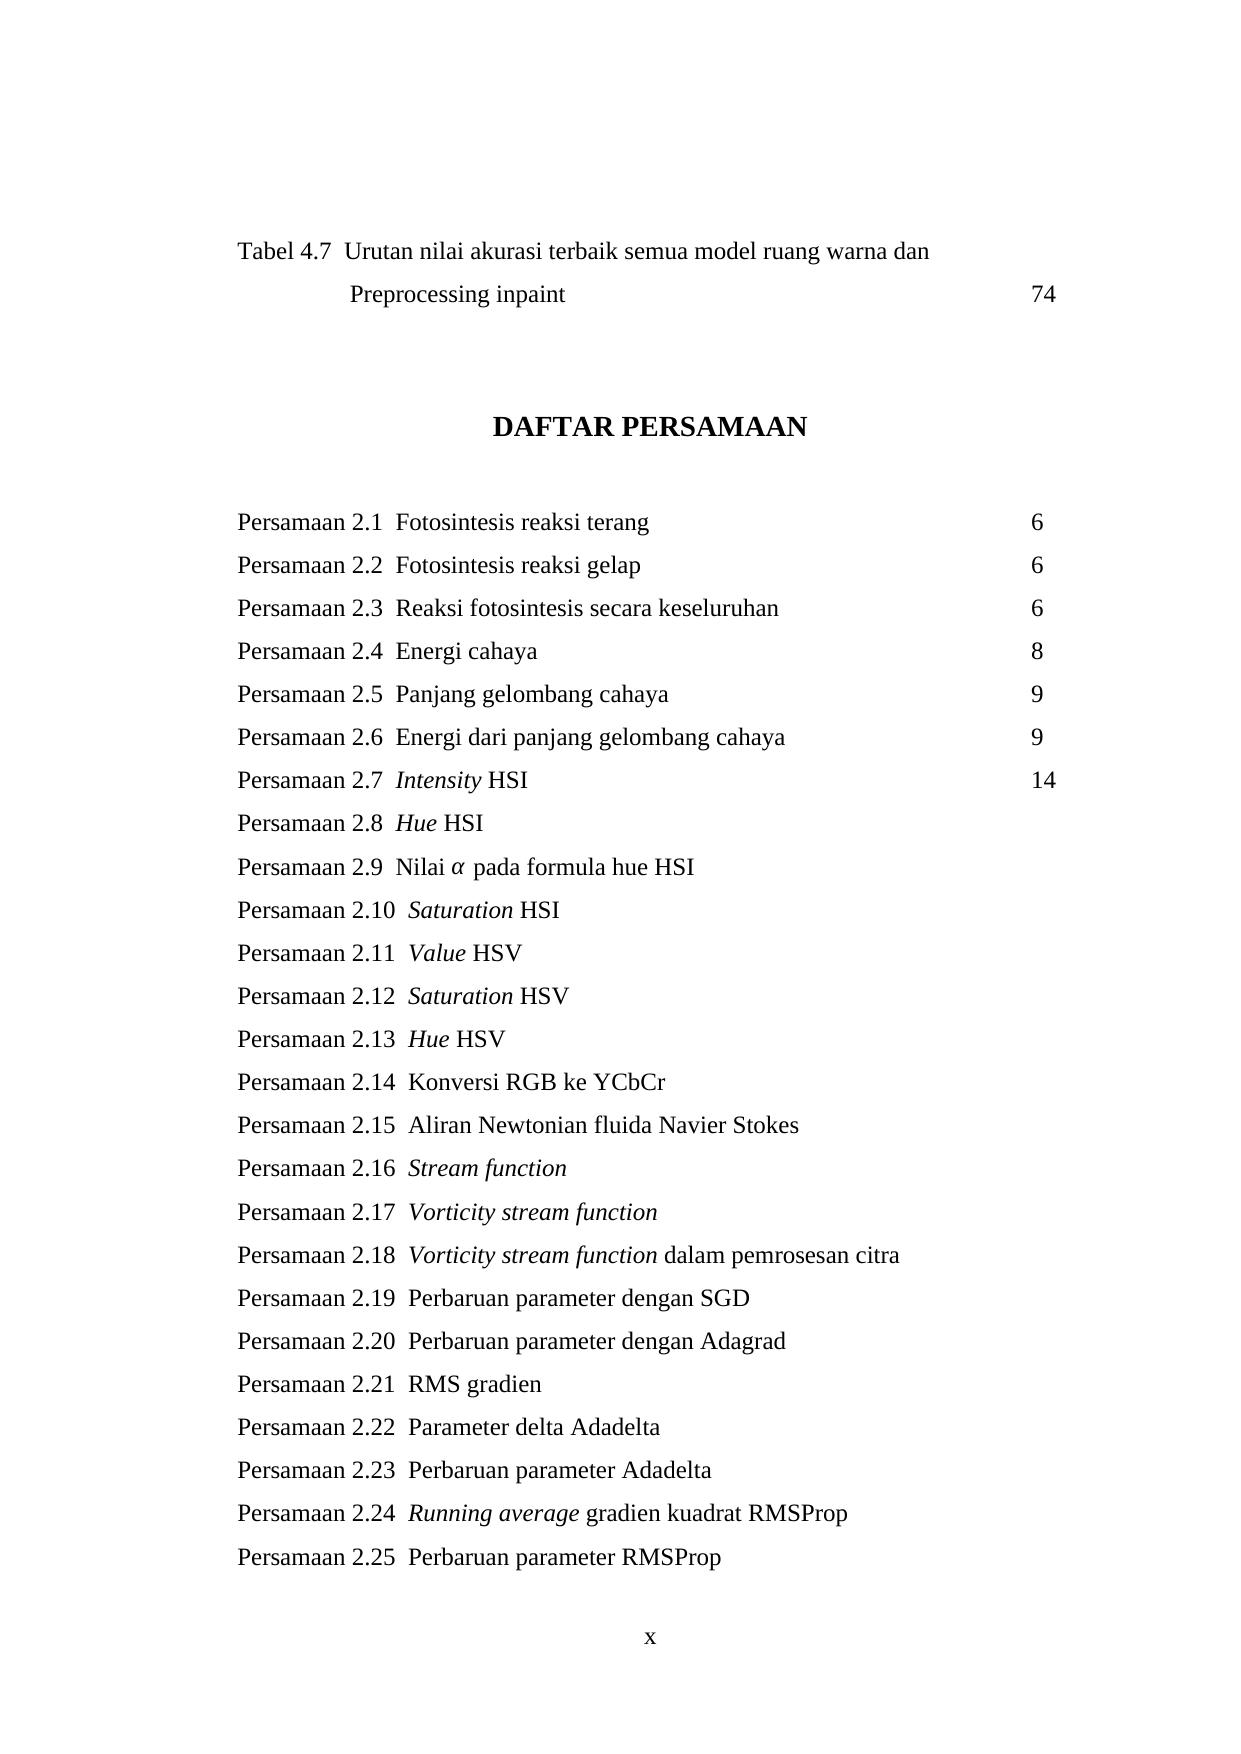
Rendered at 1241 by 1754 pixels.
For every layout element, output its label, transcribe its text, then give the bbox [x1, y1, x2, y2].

text Persamaan 2.17 Vorticity stream function 19 [237, 1197, 1024, 1225]
text Persamaan 2.24 Running average gradien kuadrat RMSProp 24 [237, 1498, 1024, 1527]
text Persamaan 2.2 Fotosintesis reaksi gelap 6 [237, 550, 1063, 578]
text Persamaan 2.13 Hue HSV 15 [237, 1024, 1024, 1053]
text Persamaan 2.16 Stream function 18 [237, 1153, 1024, 1182]
text Persamaan 2.8 Hue HSI 14 [237, 808, 1024, 837]
subtitle DAFTAR PERSAMAAN [237, 409, 1063, 442]
text Persamaan 2.10 Saturation HSI 14 [237, 895, 1024, 923]
text Persamaan 2.12 Saturation HSV 15 [237, 981, 1024, 1010]
text Persamaan 2.11 Value HSV 15 [237, 938, 1024, 967]
text Persamaan 2.3 Reaksi fotosintesis secara keseluruhan 6 [237, 593, 1063, 622]
text Persamaan 2.6 Energi dari panjang gelombang cahaya 9 [237, 722, 1063, 751]
text Persamaan 2.5 Panjang gelombang cahaya 9 [237, 679, 1063, 708]
text Persamaan 2.23 Perbaruan parameter Adadelta 24 [237, 1455, 1024, 1484]
text Persamaan 2.4 Energi cahaya 8 [237, 636, 1063, 665]
text Persamaan 2.14 Konversi RGB ke YCbCr 16 [237, 1067, 1024, 1096]
text Persamaan 2.25 Perbaruan parameter RMSProp 24 [237, 1542, 1024, 1570]
text Persamaan 2.19 Perbaruan parameter dengan SGD 23 [237, 1283, 1024, 1312]
list Preprocessing inpaint 74 [237, 279, 1063, 308]
text Persamaan 2.15 Aliran Newtonian fluida Navier Stokes 18 [237, 1110, 1024, 1139]
text Persamaan 2.20 Perbaruan parameter dengan Adagrad 24 [237, 1326, 1024, 1355]
text Persamaan 2.18 Vorticity stream function dalam pemrosesan citra 19 [237, 1240, 1024, 1268]
text Persamaan 2.1 Fotosintesis reaksi terang 6 [237, 507, 1063, 535]
text Persamaan 2.22 Parameter delta Adadelta 24 [237, 1412, 1024, 1441]
text Persamaan 2.9 Nilai pada formula hue HSI 14 [237, 852, 1024, 880]
text Tabel 4.7 Urutan nilai akurasi terbaik semua model ruang warna dan [237, 236, 1063, 265]
text Persamaan 2.21 RMS gradien 24 [237, 1369, 1024, 1398]
text Persamaan 2.7 Intensity HSI 14 [237, 765, 1063, 794]
